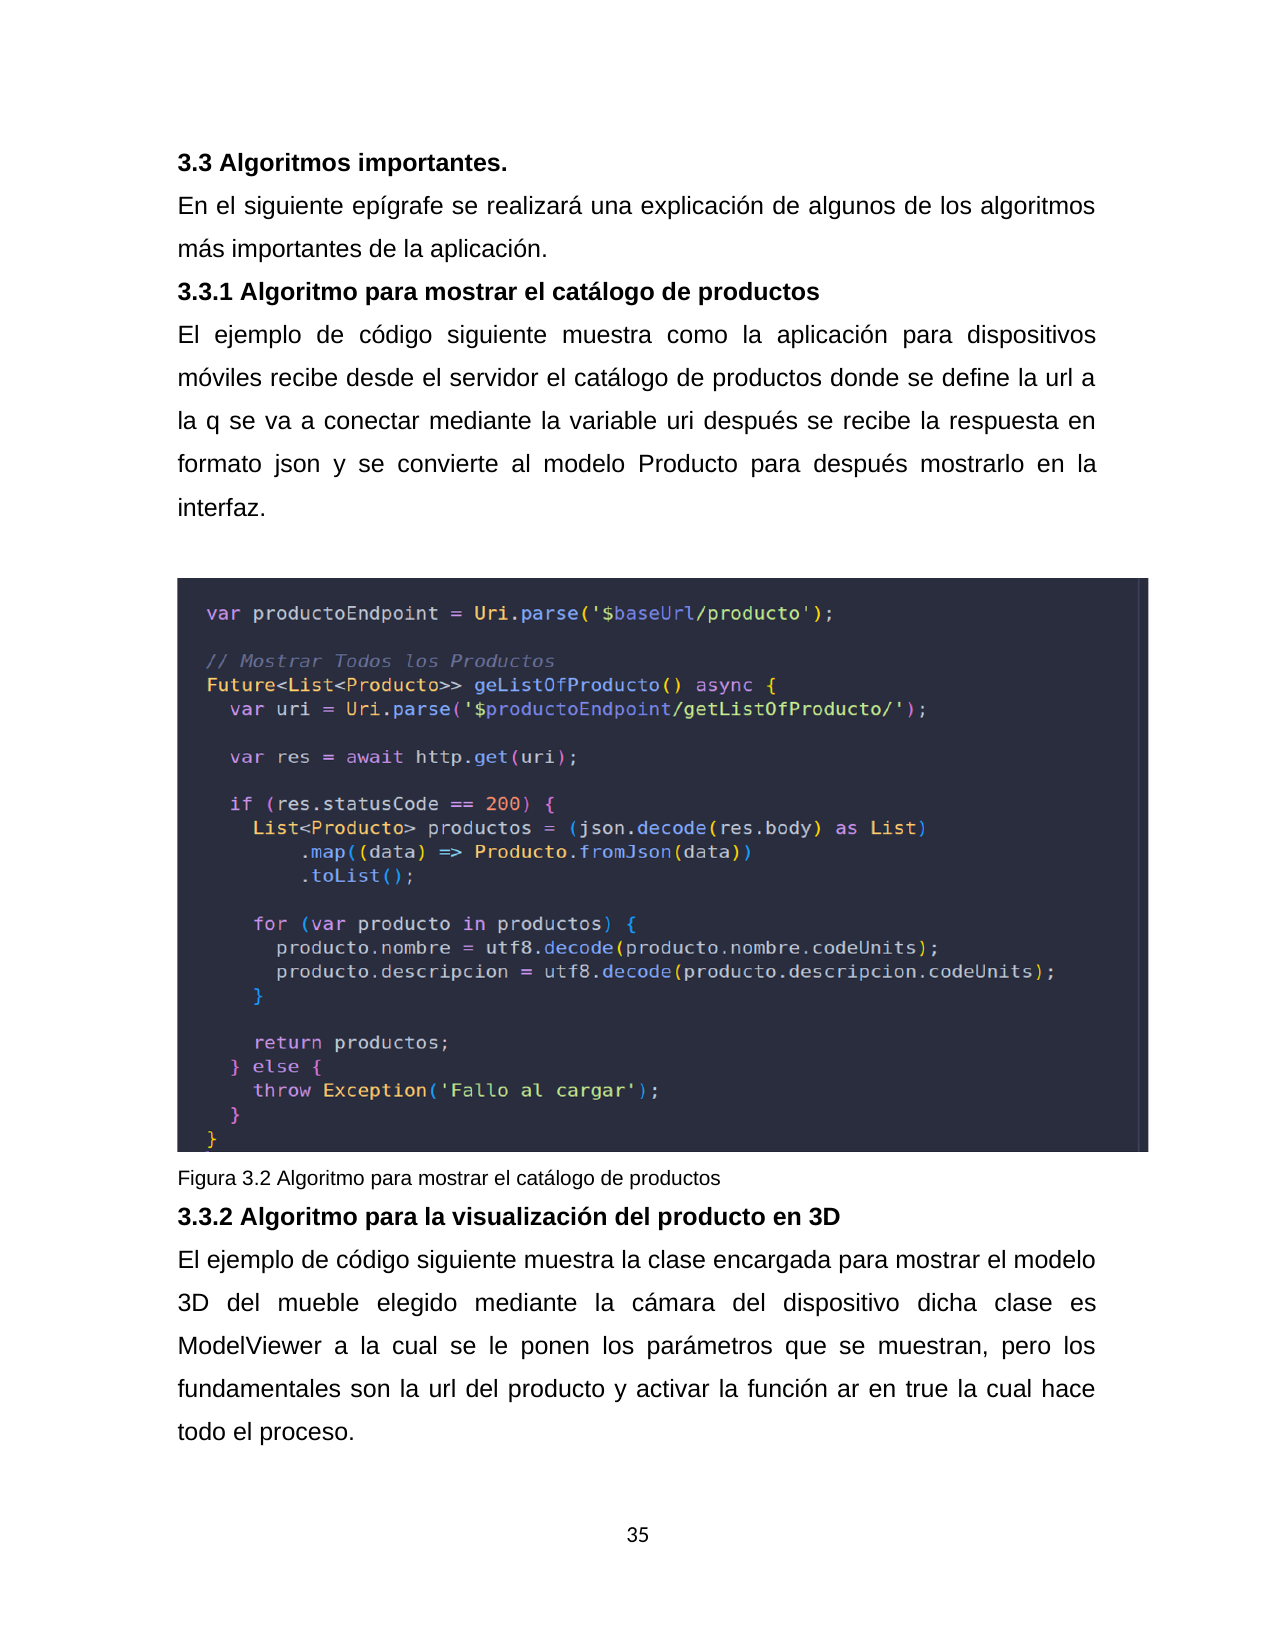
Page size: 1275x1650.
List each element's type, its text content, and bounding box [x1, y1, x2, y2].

subtitle 3.3.1 Algoritmo para mostrar el catálogo de productos [177, 277, 1098, 306]
picture [177, 578, 1149, 1152]
text El ejemplo de código siguiente muestra como la aplicación para dispositivos móviles recibe desde el servidor el catálogo de productos donde se define la url a la q se va a conectar mediante la variable uri después se recibe la respuesta en formato json y se convierte al modelo Producto para después mostrarlo en la interfaz. [177, 320, 1098, 521]
text En el siguiente epígrafe se realizará una explicación de algunos de los algoritmos más importantes de la aplicación. [177, 191, 1098, 263]
text Figura 3.2 Algoritmo para mostrar el catálogo de productos [177, 1166, 1098, 1190]
text El ejemplo de código siguiente muestra la clase encargada para mostrar el modelo 3D del mueble elegido mediante la cámara del dispositivo dicha clase es ModelViewer a la cual se le ponen los parámetros que se muestran, pero los fundamentales son la url del producto y activar la función ar en true la cual hace todo el proceso. [177, 1245, 1098, 1446]
subtitle 3.3 Algoritmos importantes. [177, 148, 1098, 176]
subtitle 3.3.2 Algoritmo para la visualización del producto en 3D [177, 1202, 1098, 1230]
